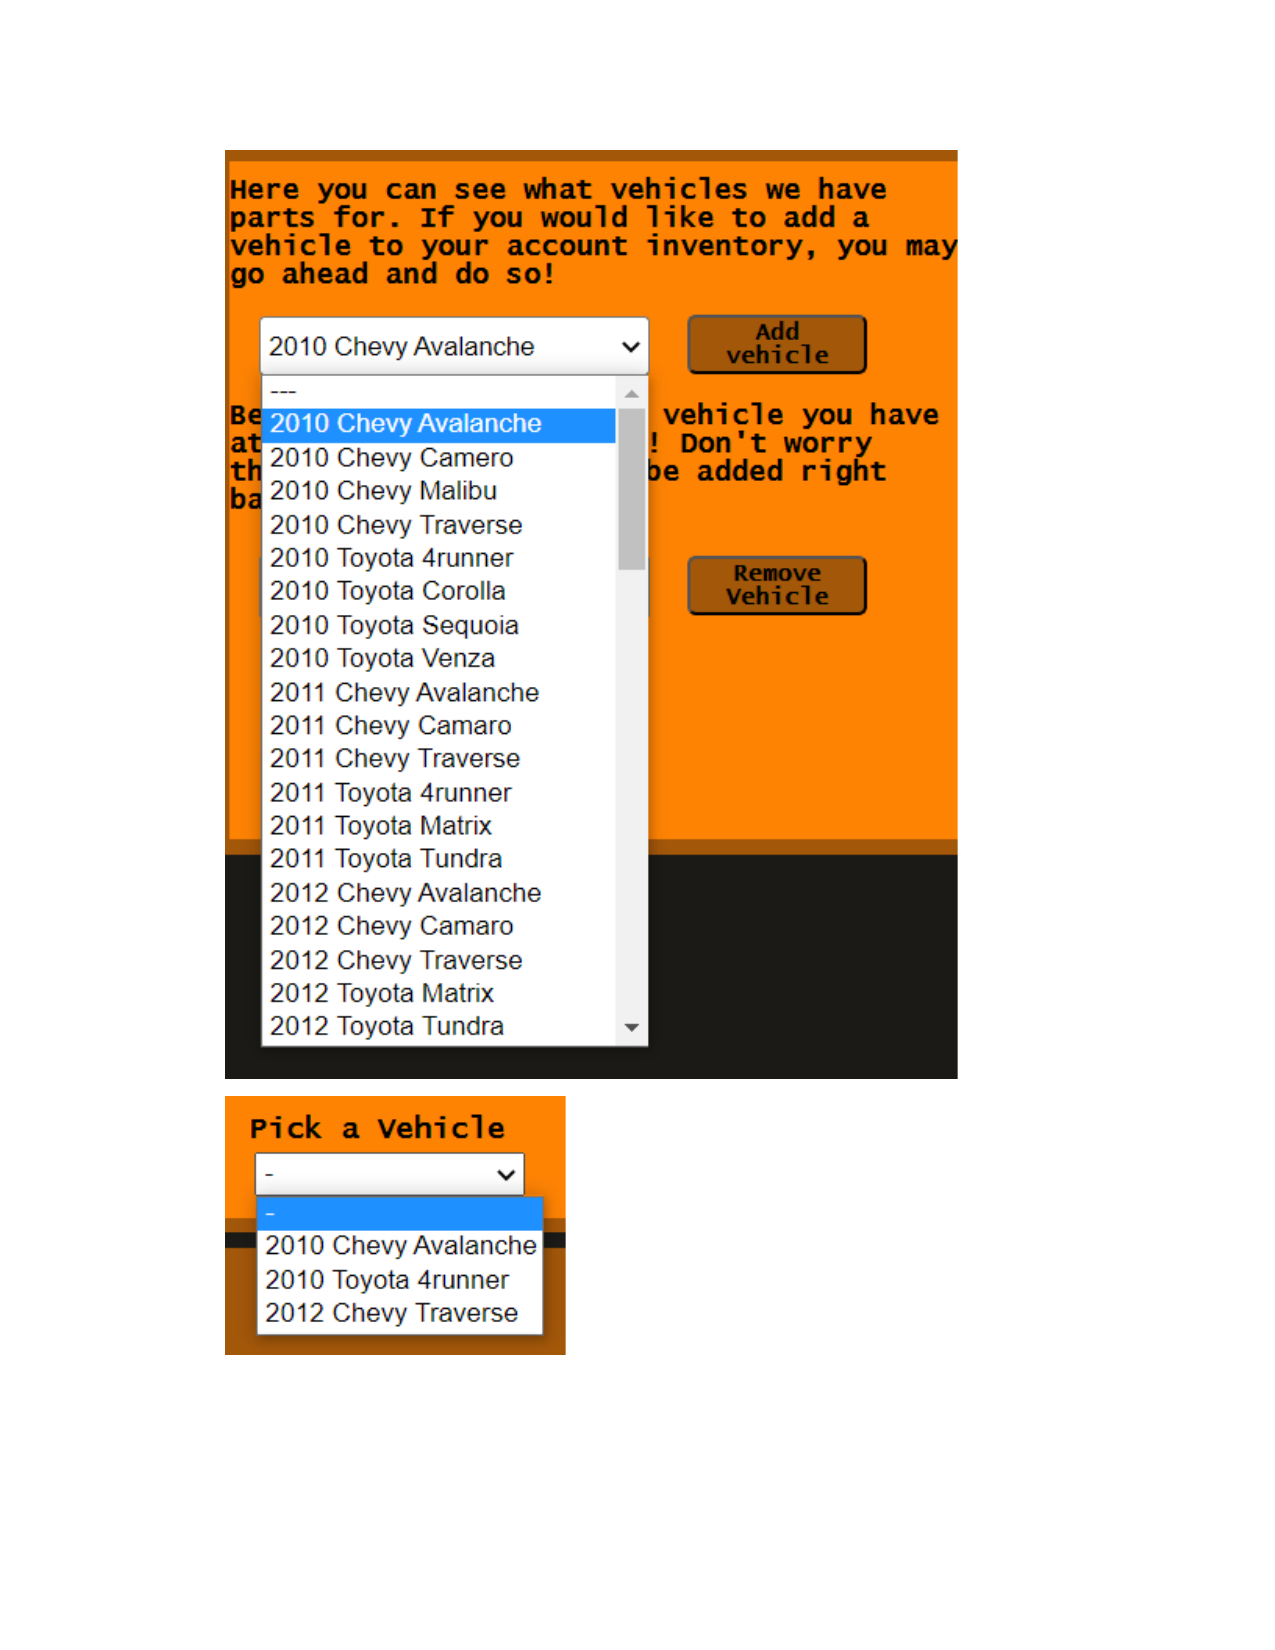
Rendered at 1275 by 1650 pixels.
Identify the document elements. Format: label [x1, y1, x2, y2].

picture [225, 150, 958, 1079]
picture [225, 1096, 566, 1355]
